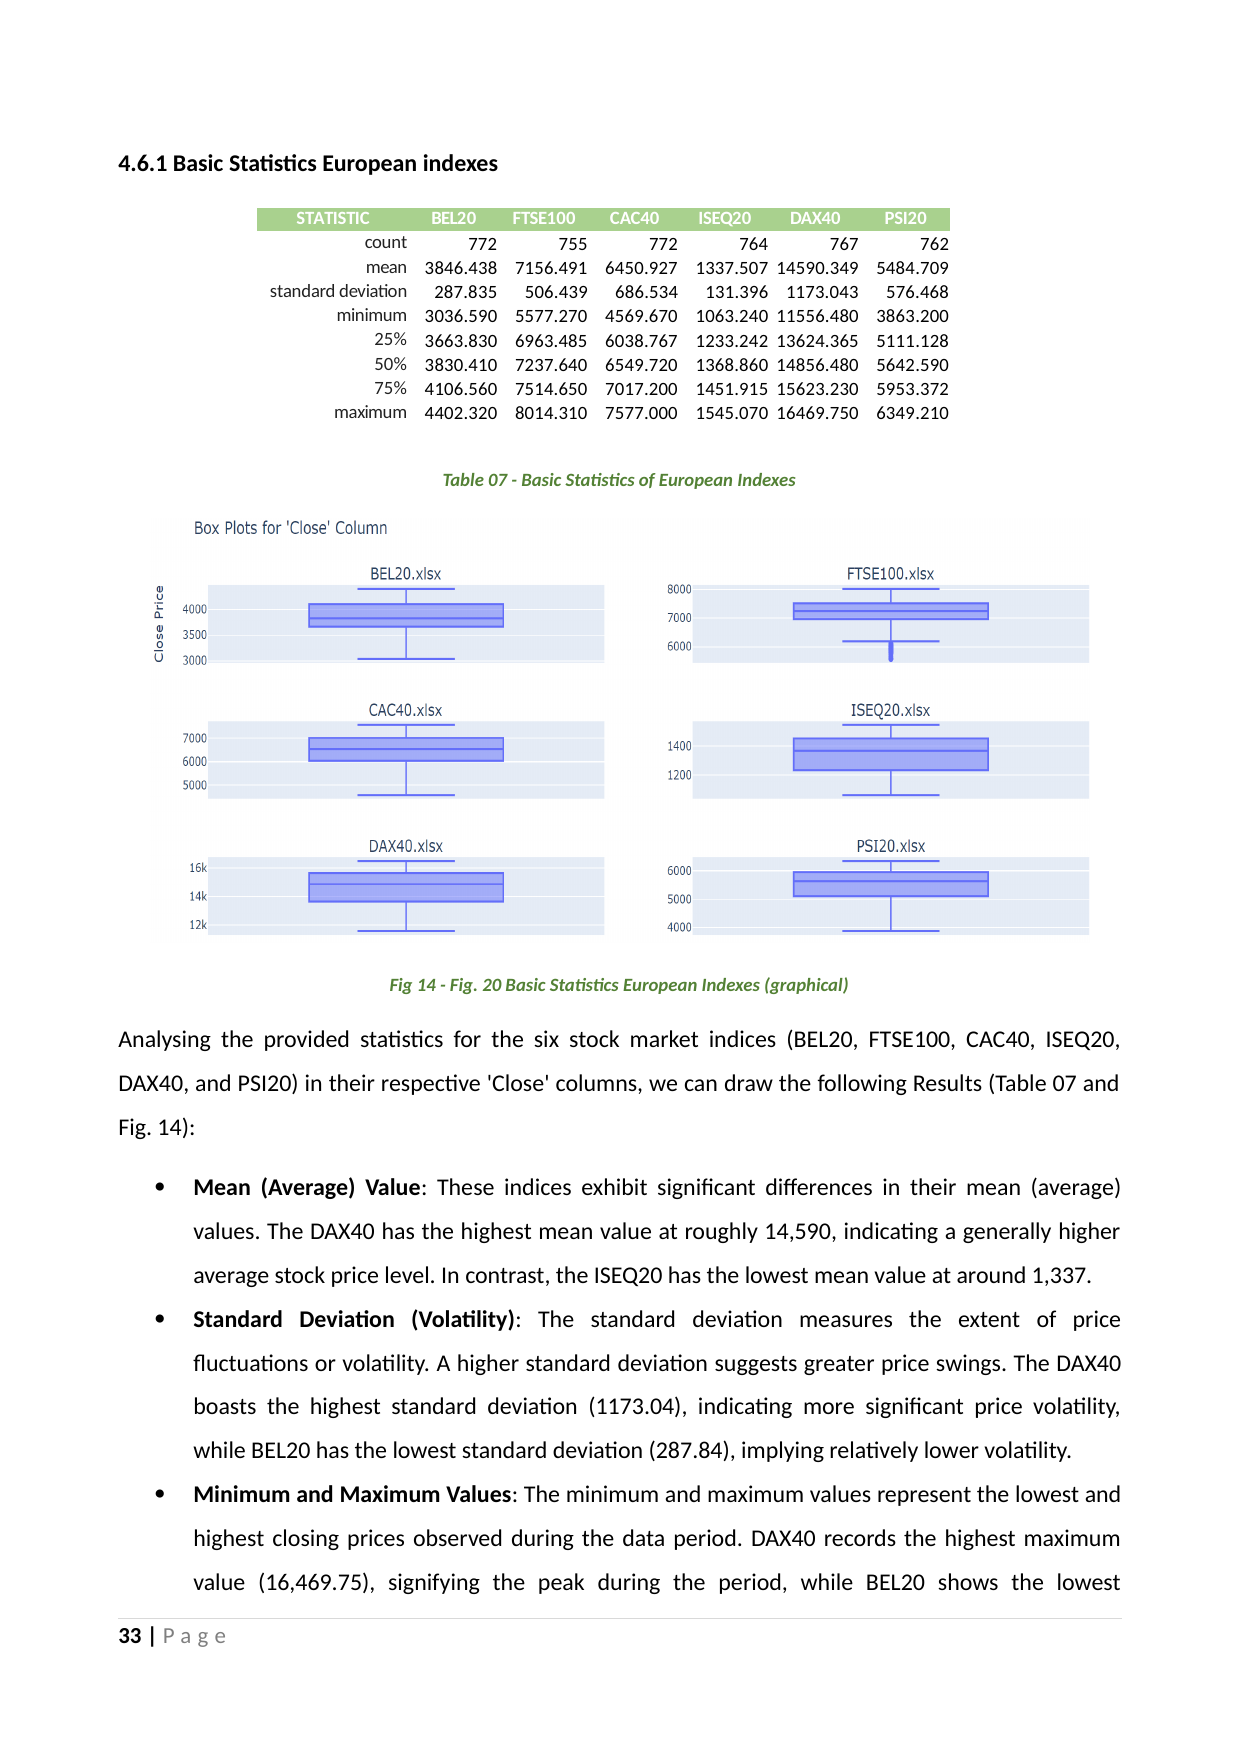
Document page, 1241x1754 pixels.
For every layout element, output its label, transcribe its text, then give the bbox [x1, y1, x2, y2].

text 4.6.1 Basic Statistics European indexes [118, 148, 1122, 177]
text Analysing the provided statistics for the six stock market indices (BEL20, FTSE100, CAC40, ISEQ20, DAX40, and PSI20) in their respective 'Close' columns, we can draw the following Results (Table 07 and Fig. 14): [118, 1024, 1122, 1141]
text Table 07 - Basic Statistics of European Indexes [118, 468, 1122, 491]
picture [150, 518, 1091, 943]
text Fig 14 - Fig. 20 Basic Statistics European Indexes (graphical) [118, 973, 1122, 996]
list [156, 1479, 1122, 1596]
list Mean (Average) Value: These indices exhibit significant differences in their mean (average) values. The DAX40 has the highest mean value at roughly 14,590, indicating a generally higher average stock price level. In contrast, the ISEQ20 has the lowest mean value at around 1,337. [156, 1172, 1122, 1289]
list Standard Deviation (Volatility): The standard deviation measures the extent of price fluctuations or volatility. A higher standard deviation suggests greater price swings. The DAX40 boasts the highest standard deviation (1173.04), indicating more significant price volatility, while BEL20 has the lowest standard deviation (287.84), implying relatively lower volatility. [156, 1304, 1122, 1464]
